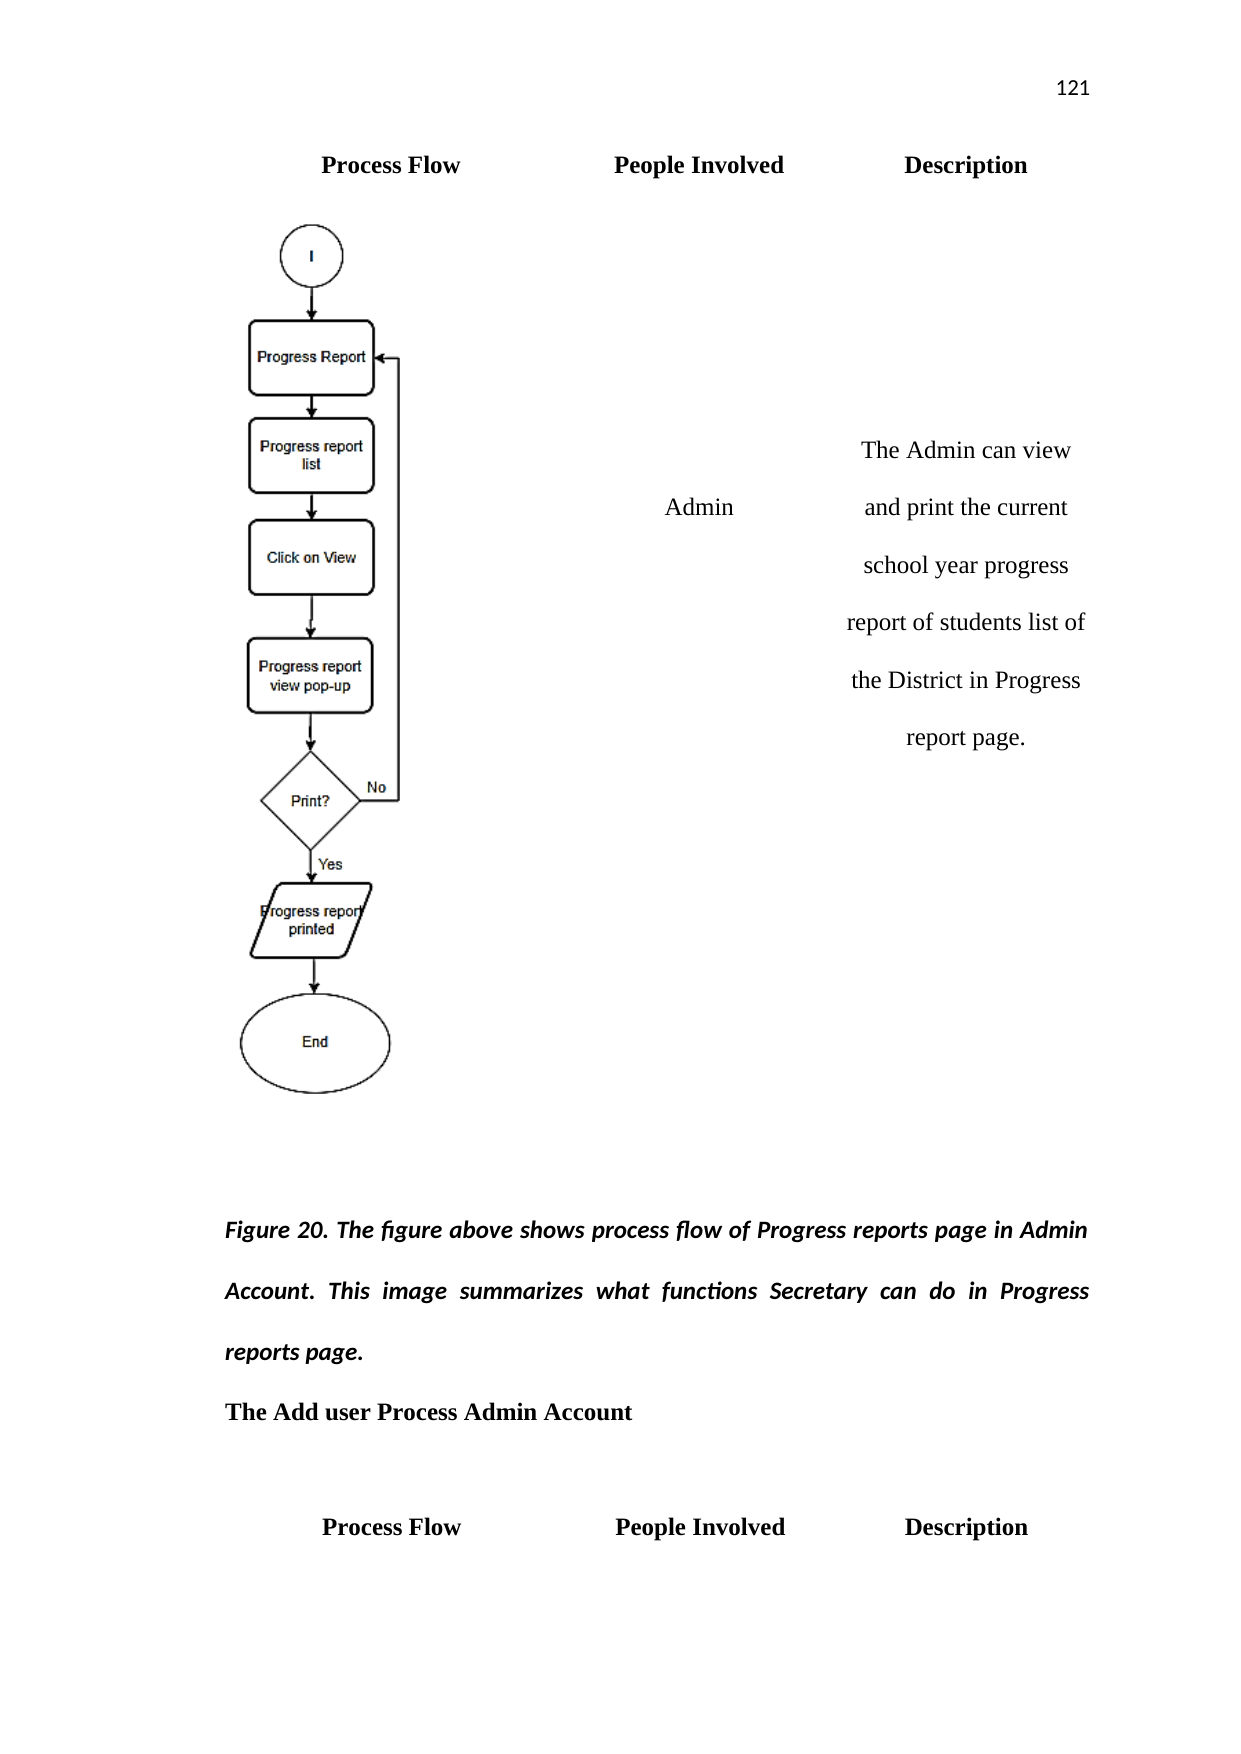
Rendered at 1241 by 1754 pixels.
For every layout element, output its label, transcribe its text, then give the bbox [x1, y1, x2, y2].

text Figure 20. The figure above shows process flow of Progress reports page in Admin Account. This image summarizes what functions Secretary can do in Progress reports page. [225, 1214, 1090, 1367]
table_header Description [831, 1513, 1102, 1567]
table_cell The Admin can view and print the current school year progress report of students list of the District in Progress report page. [830, 205, 1102, 1153]
table_cell [214, 205, 568, 1153]
text The Add user Process Admin Account [225, 1397, 1090, 1426]
table_cell Admin [568, 205, 830, 1153]
table_header Process Flow [214, 1513, 569, 1567]
picture [225, 204, 422, 1127]
table_header People Involved [568, 150, 830, 205]
table_header People Involved [569, 1513, 831, 1567]
table_header Description [830, 150, 1102, 205]
table_header Process Flow [214, 150, 568, 205]
